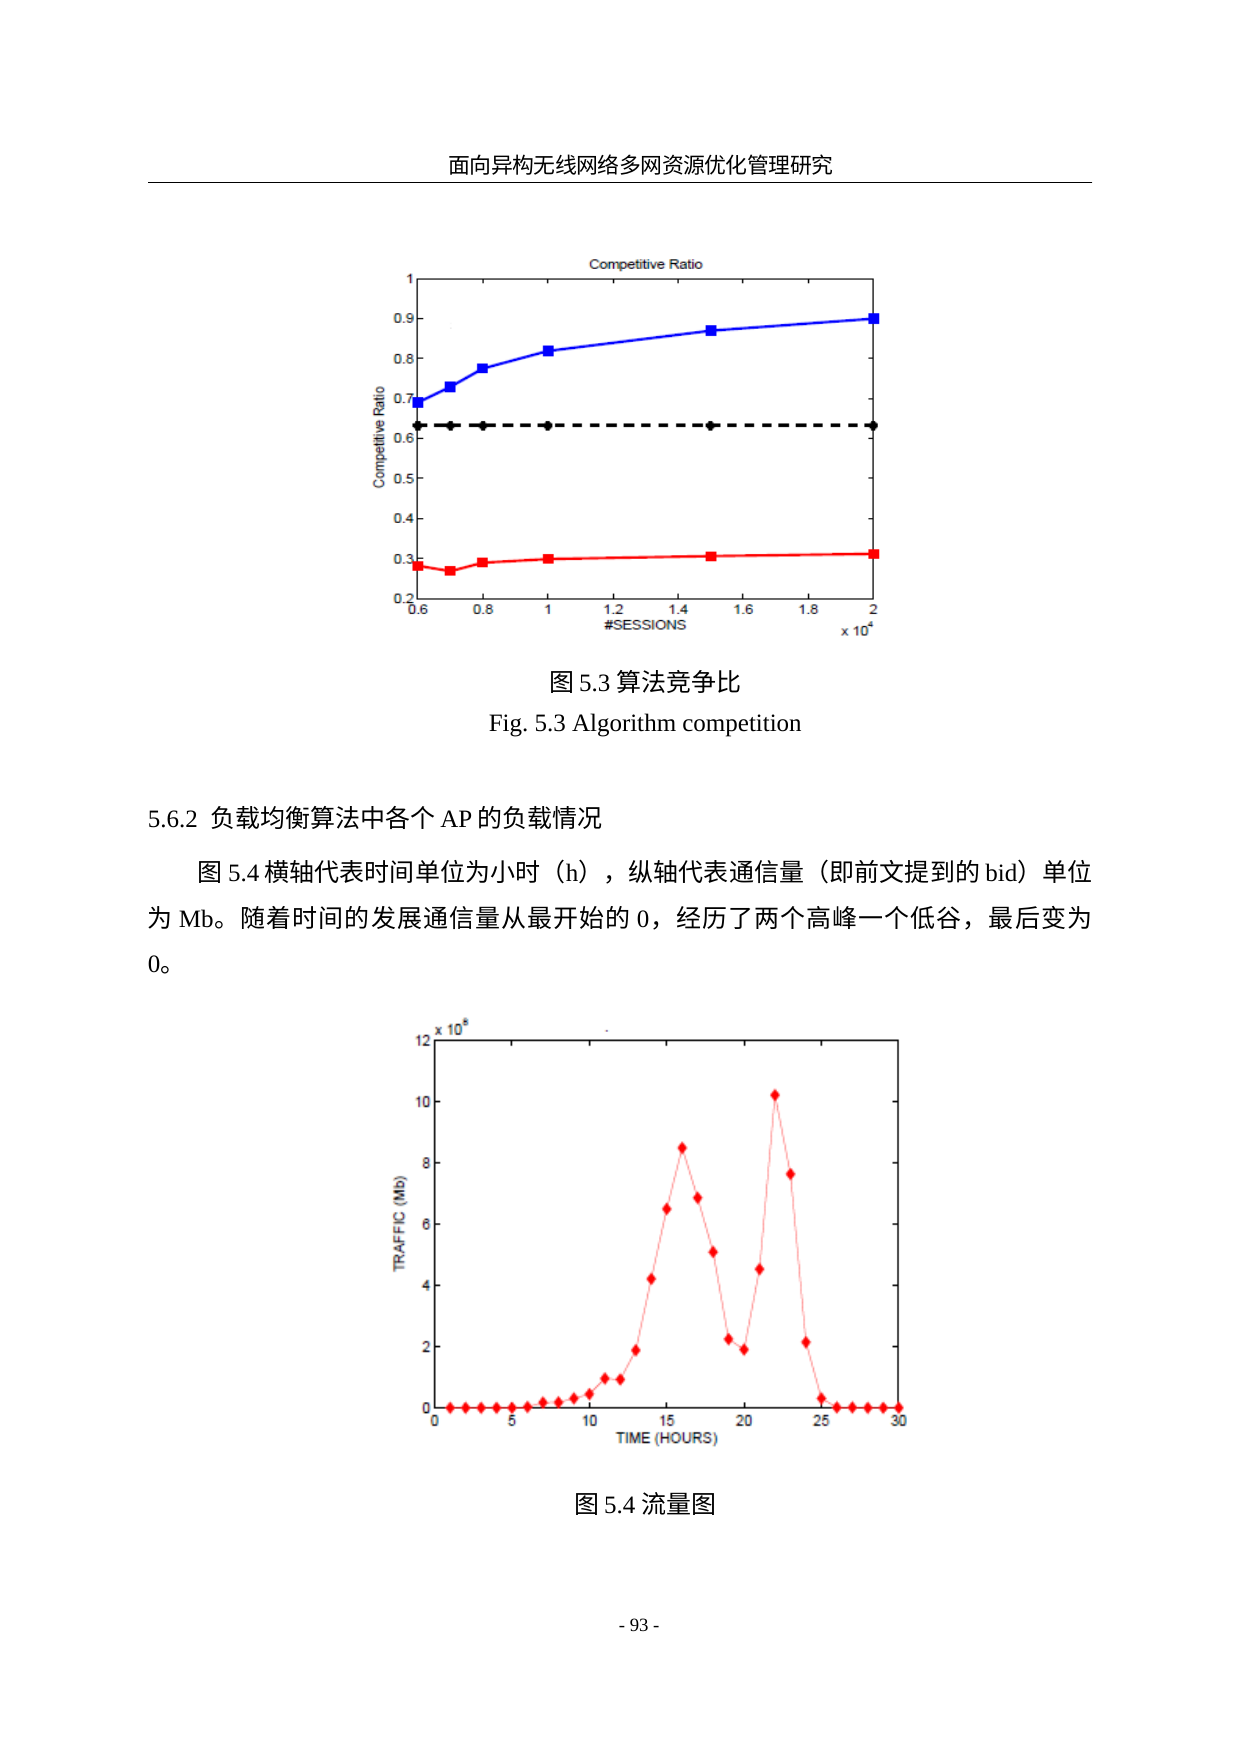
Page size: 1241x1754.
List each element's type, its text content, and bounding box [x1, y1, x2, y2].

subtitle 5.6.2 负载均衡算法中各个AP的负载情况 [148, 798, 1092, 835]
picture [298, 988, 993, 1478]
text 图5.3 算法竞争比 [148, 662, 1092, 698]
text 图5.4横轴代表时间单位为小时（h），纵轴代表通信量（即前文提到的bid）单位为Mb。随着时间的发展通信量从最开始的0，经历了两个高峰一个低谷，最后变为0。 [148, 853, 1092, 980]
text 图5.4 流量图 [148, 1484, 1092, 1521]
picture [258, 245, 1034, 656]
text Fig. 5.3 Algorithm competition [148, 708, 1092, 736]
